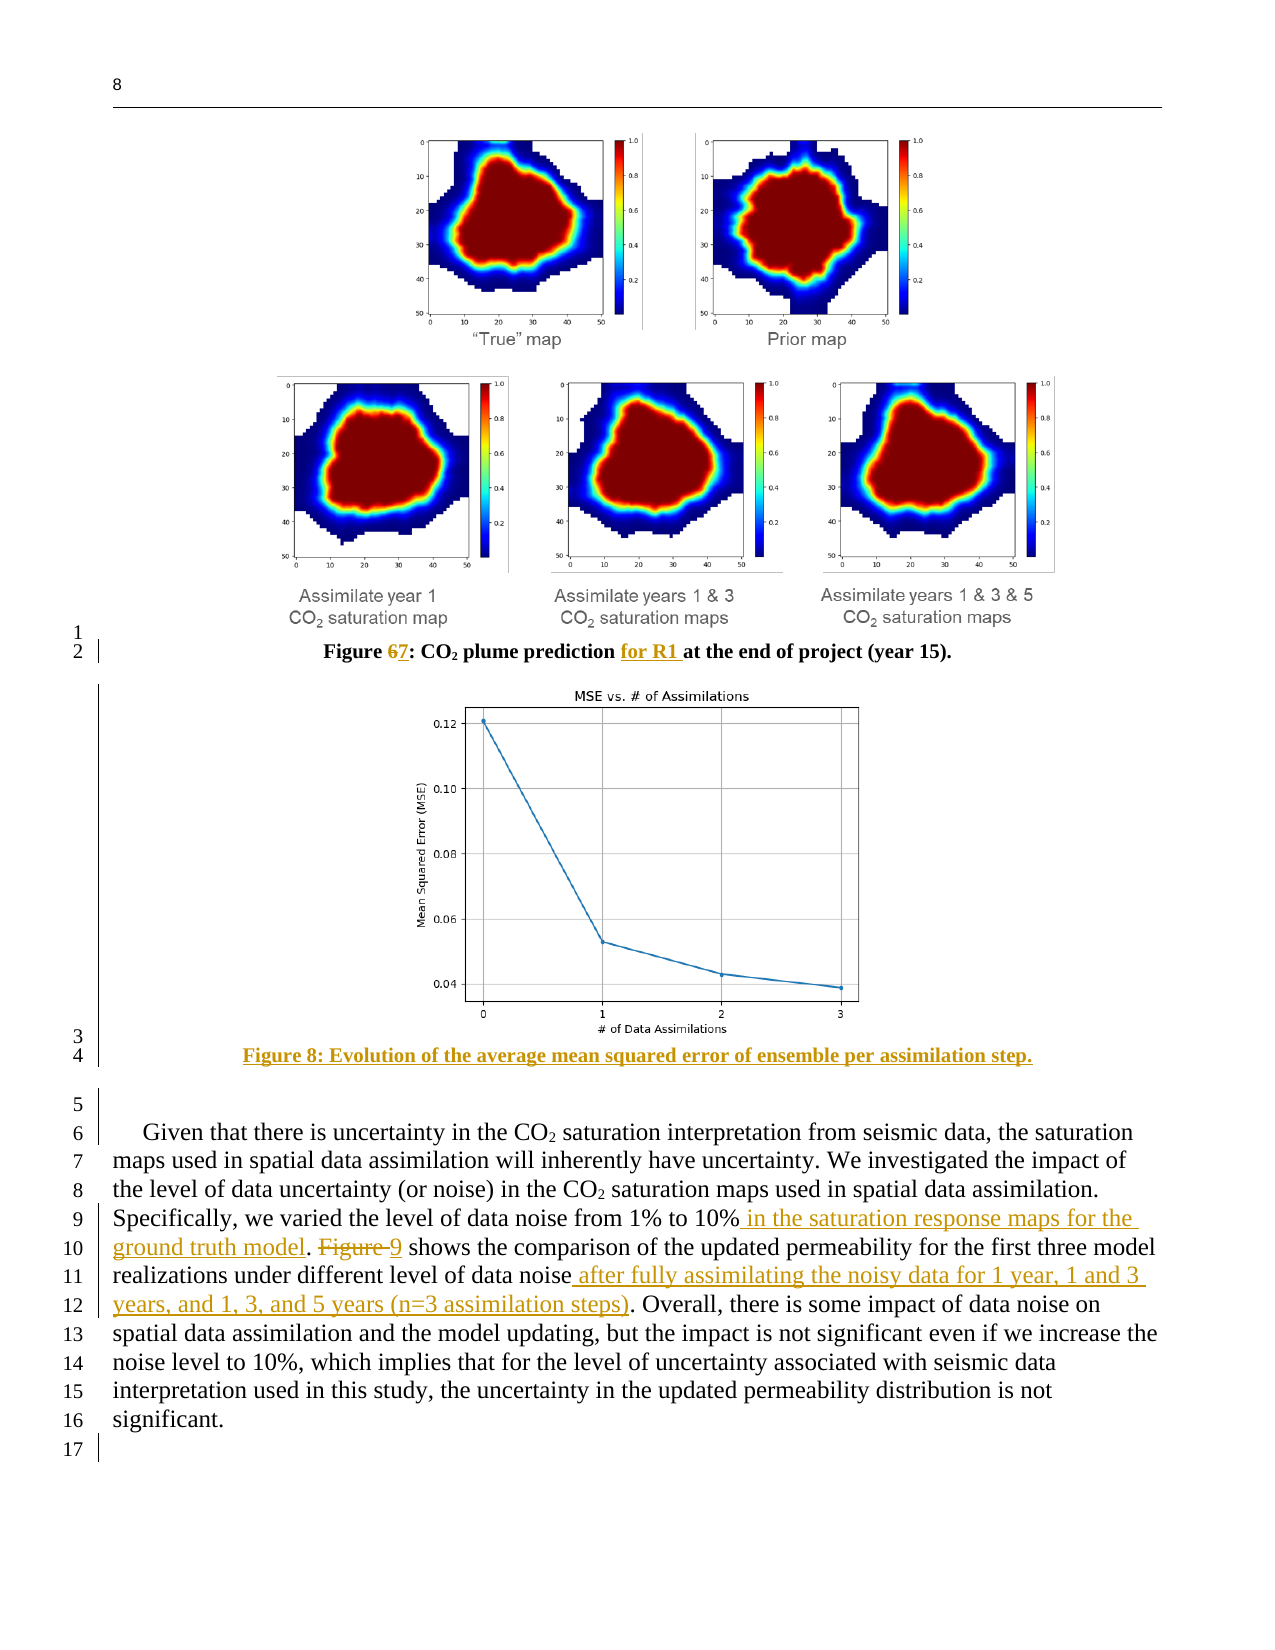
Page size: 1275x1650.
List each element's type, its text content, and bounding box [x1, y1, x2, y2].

picture [409, 683, 866, 1043]
text Given that there is uncertainty in the CO2 saturation interpretation from seismic data, the saturation maps used in spatial data assimilation will inherently have uncertainty. We investigated the impact of the level of data uncertainty (or noise) in the CO2 saturation maps used in spatial data assimilation. Specifically, we varied the level of data noise from 1% to 10%. shows the comparison of the updated permeability for the first three model realizations under different level of data noise. Overall, there is some impact of data noise on spatial data assimilation and the model updating, but the impact is not significant even if we increase the noise level to 10%, which implies that for the level of uncertainty associated with seismic data interpretation used in this study, the uncertainty in the updated permeability distribution is not significant. [112, 1117, 1162, 1433]
text Figure : CO2 plume prediction at the end of project (year 15). [112, 639, 1162, 663]
picture [234, 133, 1071, 639]
